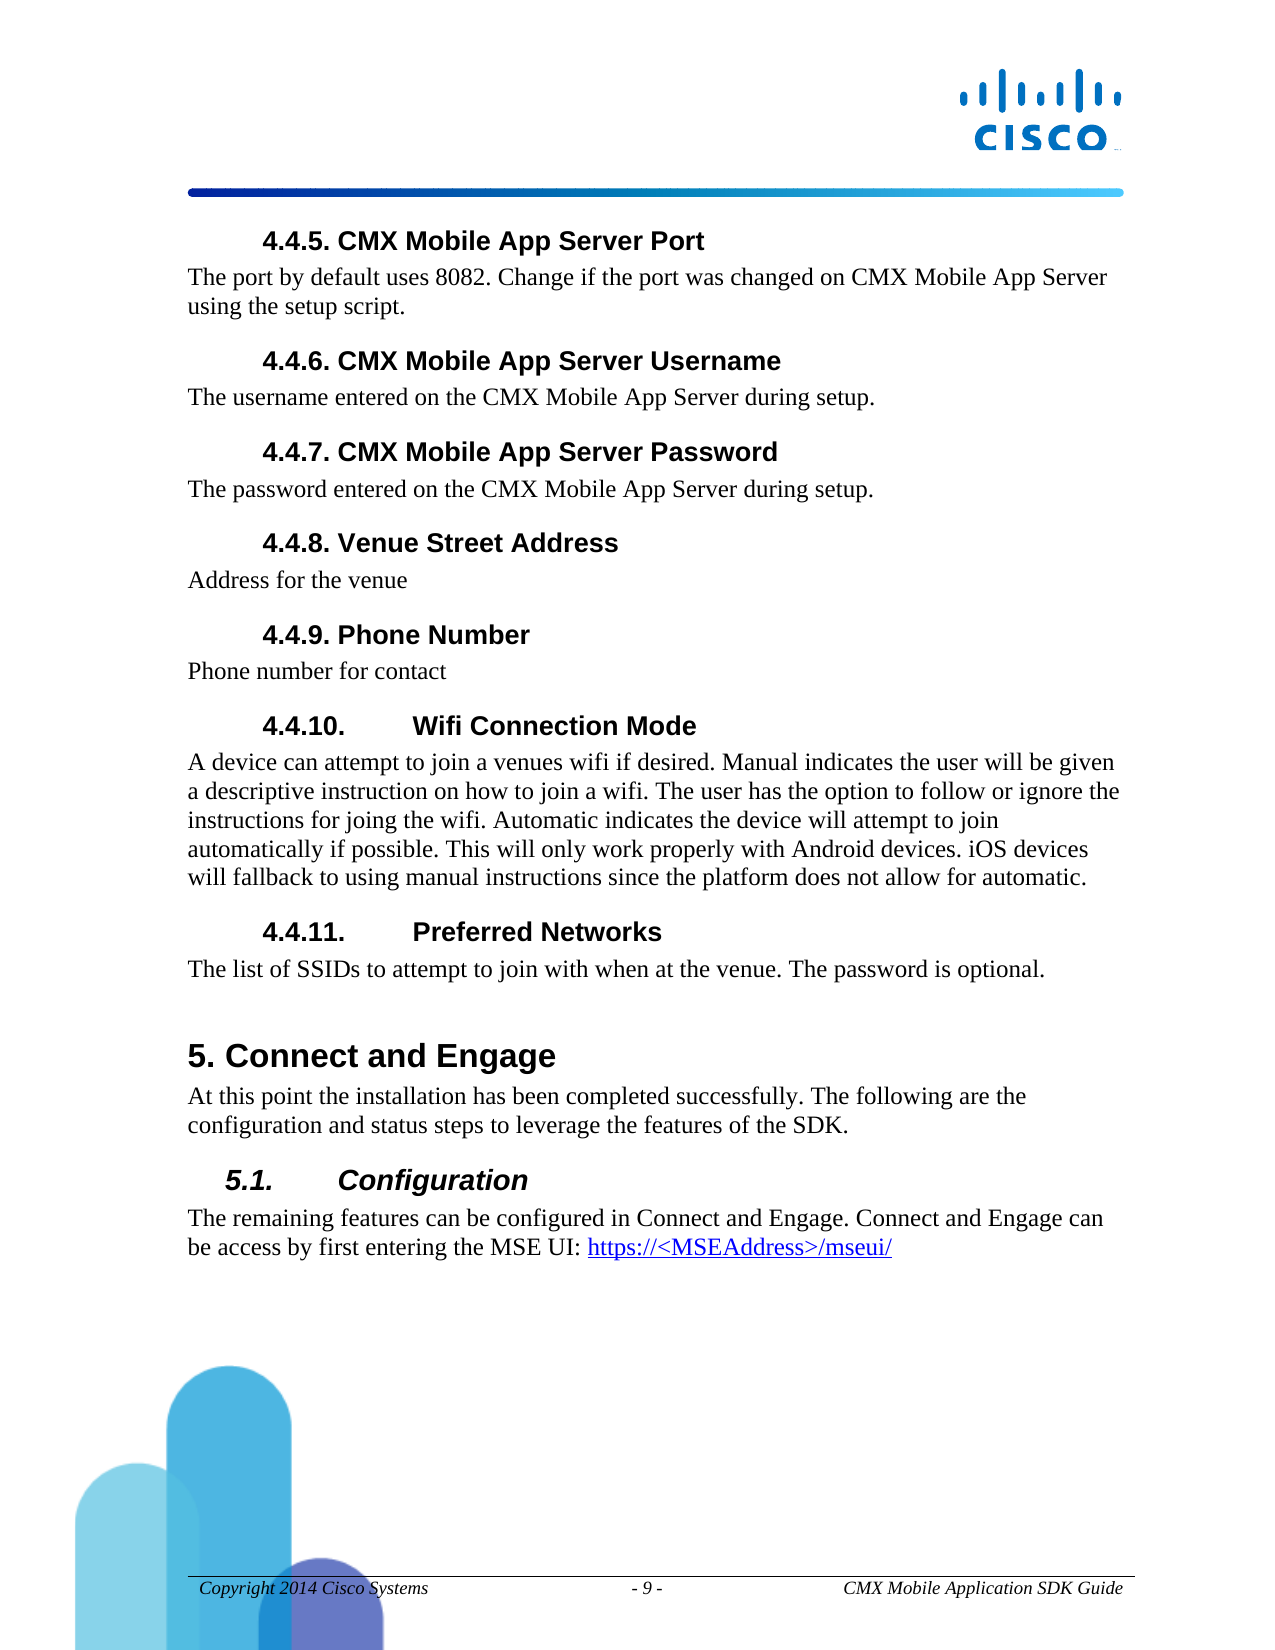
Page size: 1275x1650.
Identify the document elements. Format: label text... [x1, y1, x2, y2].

subtitle CMX Mobile App Server Username [262, 345, 1125, 376]
text At this point the installation has been completed successfully. The following are the configuration and status steps to leverage the features of the SDK. [187, 1081, 1125, 1138]
text The list of SSIDs to attempt to join with when at the venue. The password is optional. [187, 954, 1125, 982]
subtitle CMX Mobile App Server Port [262, 225, 1125, 256]
text Phone number for contact [187, 656, 1125, 685]
subtitle CMX Mobile App Server Password [262, 436, 1125, 467]
text The remaining features can be configured in Connect and Engage. Connect and Engage can be access by first entering the MSE UI: https://<MSEAddress>/mseui/ [187, 1203, 1125, 1261]
text Address for the venue [187, 565, 1125, 594]
subtitle Phone Number [262, 619, 1125, 650]
text A device can attempt to join a venues wifi if desired. Manual indicates the user will be given a descriptive instruction on how to join a wifi. The user has the option to follow or ignore the instructions for joing the wifi. Automatic indicates the device will attempt to join automatically if possible. This will only work properly with Android devices. iOS devices will fallback to using manual instructions since the platform does not allow for automatic. [187, 747, 1125, 891]
subtitle Preferred Networks [262, 916, 1125, 947]
subtitle Venue Street Address [262, 527, 1125, 559]
text The port by default uses 8082. Change if the port was changed on CMX Mobile App Server using the setup script. [187, 262, 1125, 320]
text The username entered on the CMX Mobile App Server during setup. [187, 382, 1125, 411]
picture [74, 1365, 386, 1650]
subtitle Connect and Engage [187, 1036, 1125, 1075]
text The password entered on the CMX Mobile App Server during setup. [187, 474, 1125, 502]
subtitle Configuration [225, 1163, 1125, 1197]
subtitle Wifi Connection Mode [262, 710, 1125, 741]
